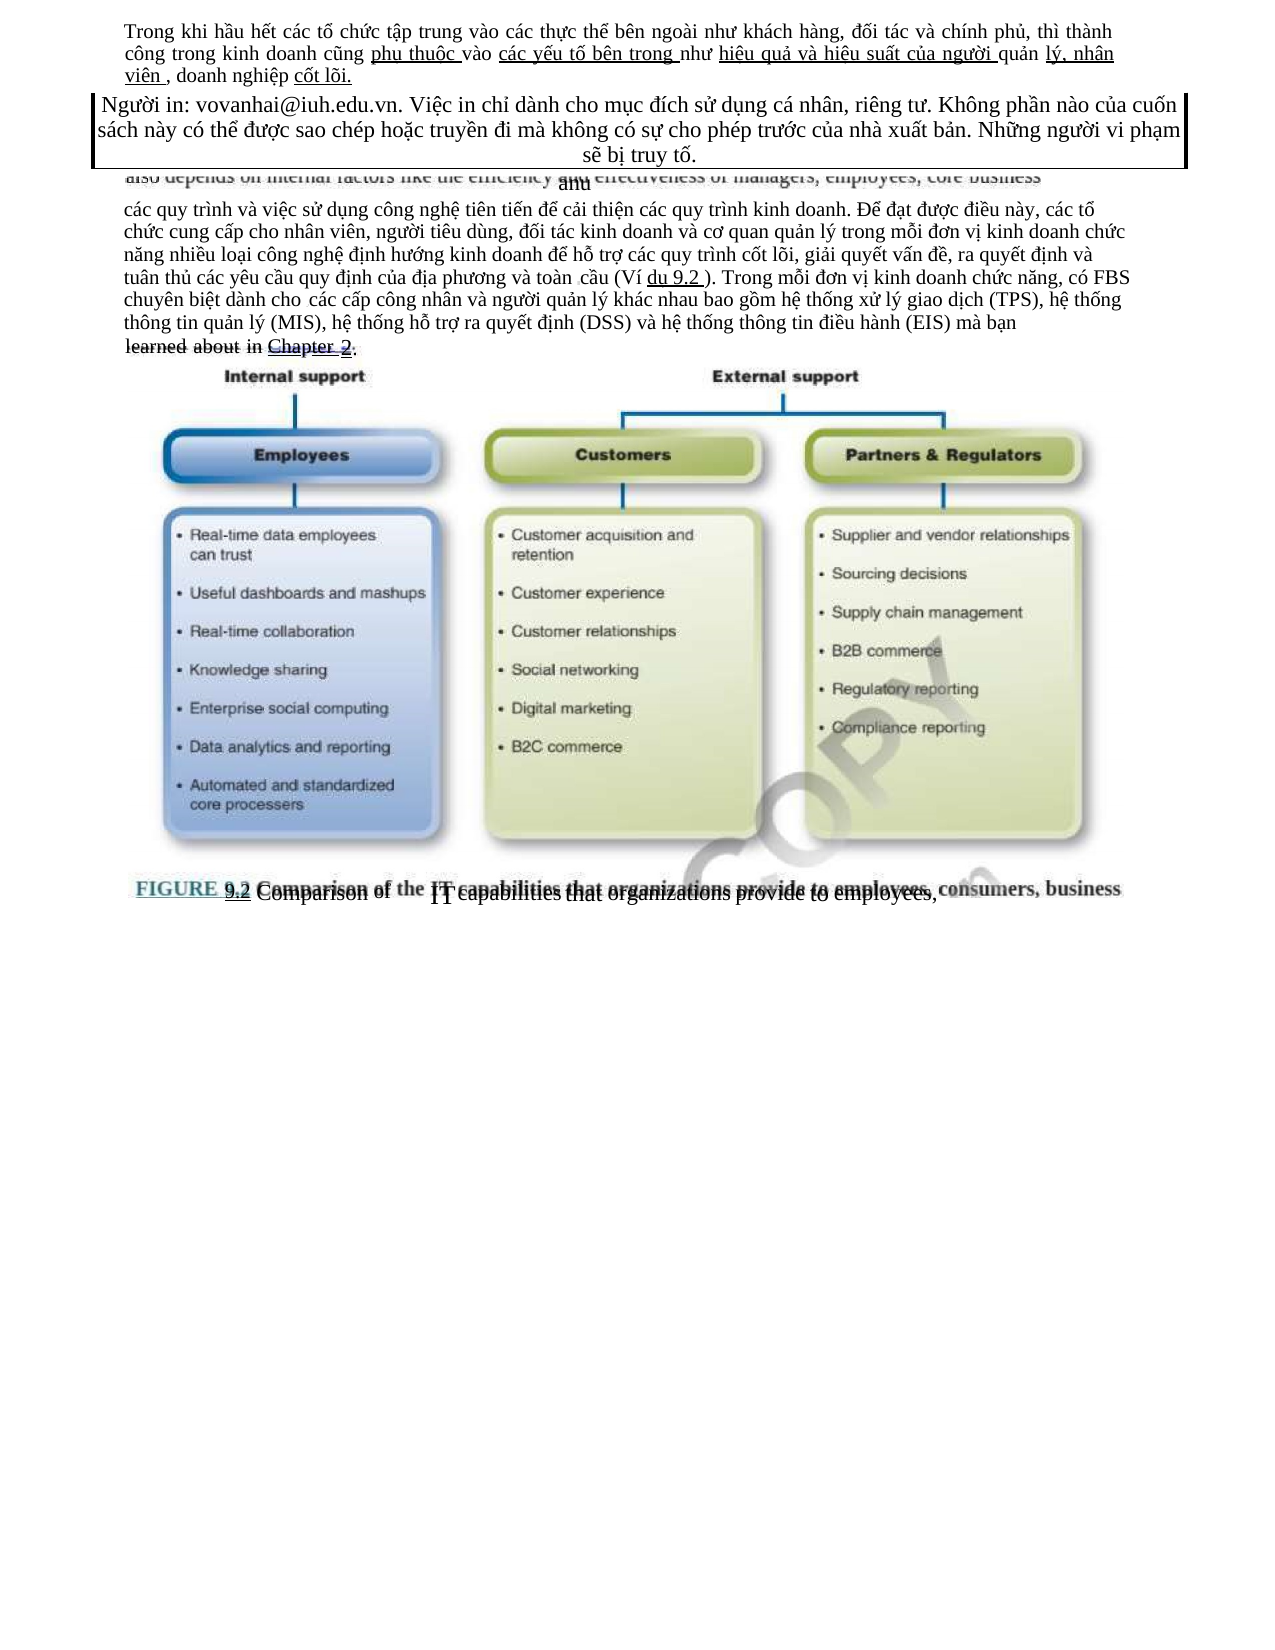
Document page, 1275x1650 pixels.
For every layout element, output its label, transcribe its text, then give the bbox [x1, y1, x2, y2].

text các quy trình và việc sử dụng công nghệ tiên tiến để cải thiện các quy trình kinh doanh. Để đạt được điều này, các tổ chức cung cấp cho nhân viên, người tiêu dùng, đối tác kinh doanh và cơ quan quản lý trong mỗi đơn vị kinh doanh chức năng nhiều loại công nghệ định hướng kinh doanh để hỗ trợ các quy trình cốt lõi, giải quyết vấn đề, ra quyết định và tuân thủ các yêu cầu quy định của địa phương và toàn cầu (Ví dụ 9.2 ). Trong mỗi đơn vị kinh doanh chức năng, có FBS chuyên biệt dành cho các cấp công nhân và người quản lý khác nhau bao gồm hệ thống xử lý giao dịch (TPS), hệ thống thông tin quản lý (MIS), hệ thống hỗ trợ ra quyết định (DSS) và hệ thống thông tin điều hành (EIS) mà bạn [123, 198, 1131, 334]
picture [128, 346, 1124, 898]
text Trong khi hầu hết các tổ chức tập trung vào các thực thể bên ngoài như khách hàng, đối tác và chính phủ, thì thành công trong kinh doanh cũng phụ thuộc vào các yếu tố bên trong như hiệu quả và hiệu suất của người quản lý, nhân viên , doanh nghiệp cốt lõi. [123, 21, 1114, 87]
text Người in: vovanhai@iuh.edu.vn. Việc in chỉ dành cho mục đích sử dụng cá nhân, riêng tư. Không phần nào của cuốn sách này có thể được sao chép hoặc truyền đi mà không có sự cho phép trước của nhà xuất bản. Những người vi phạm sẽ bị truy tố. [91, 92, 1187, 168]
picture [125, 176, 1041, 189]
